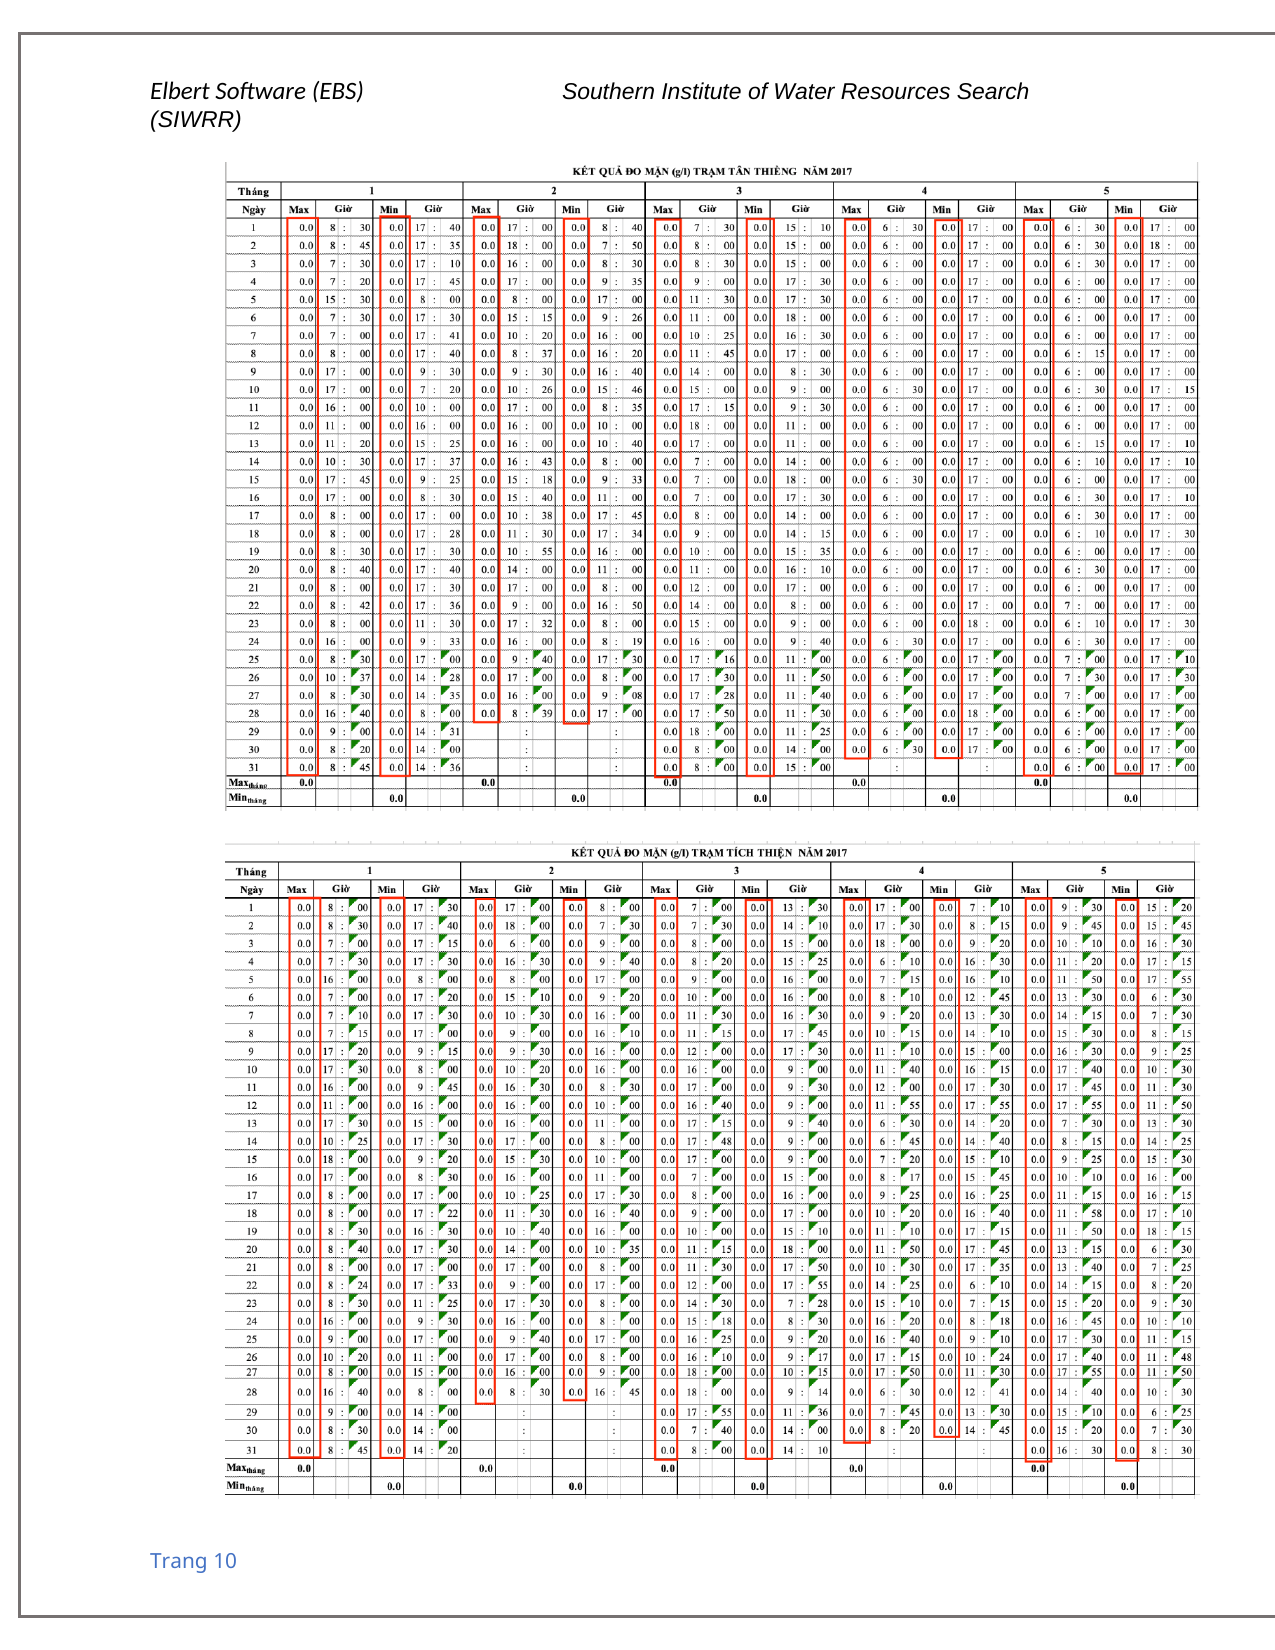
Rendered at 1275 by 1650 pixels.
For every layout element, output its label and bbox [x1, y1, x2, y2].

picture [225, 162, 1200, 811]
picture [225, 841, 1200, 1499]
